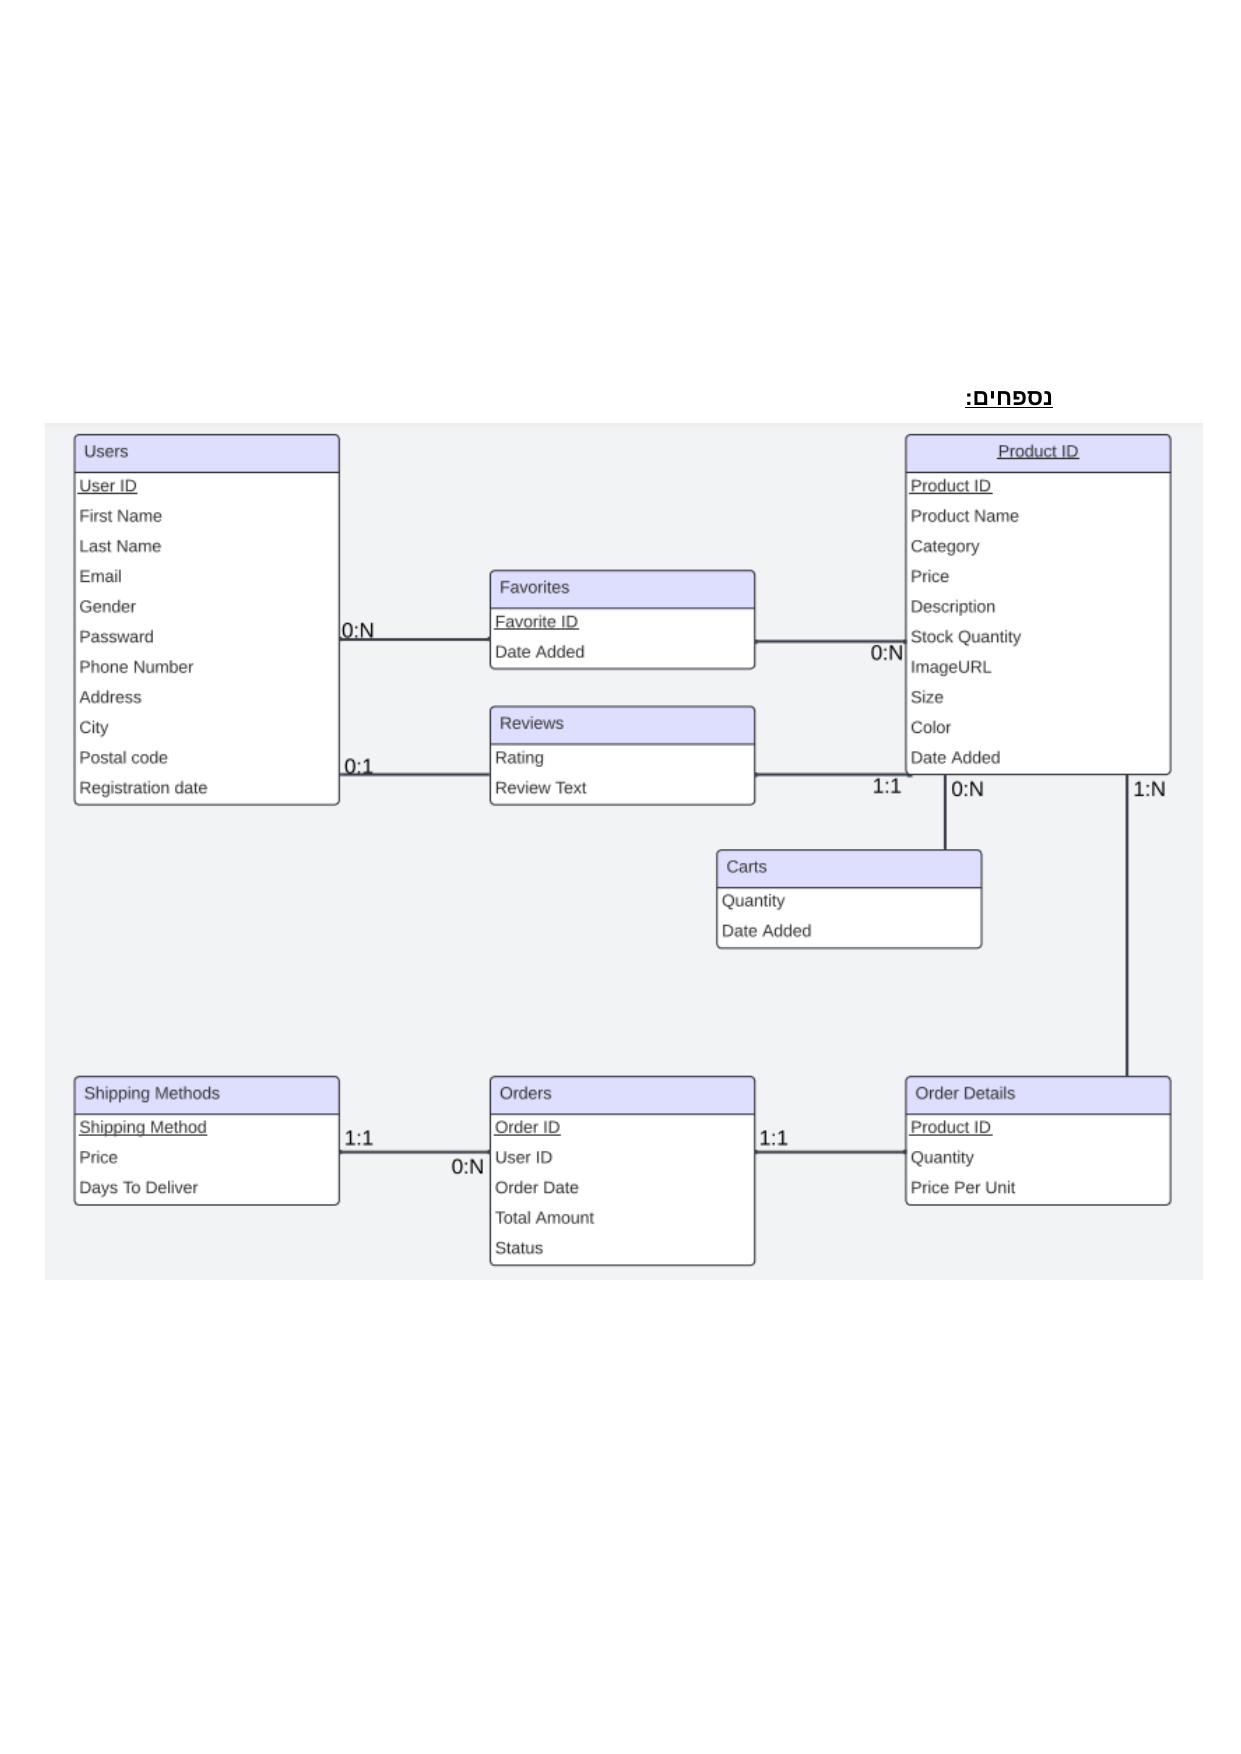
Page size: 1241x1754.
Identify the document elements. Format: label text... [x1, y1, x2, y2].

picture [44, 423, 1203, 1280]
text נספחים: [187, 384, 1053, 423]
